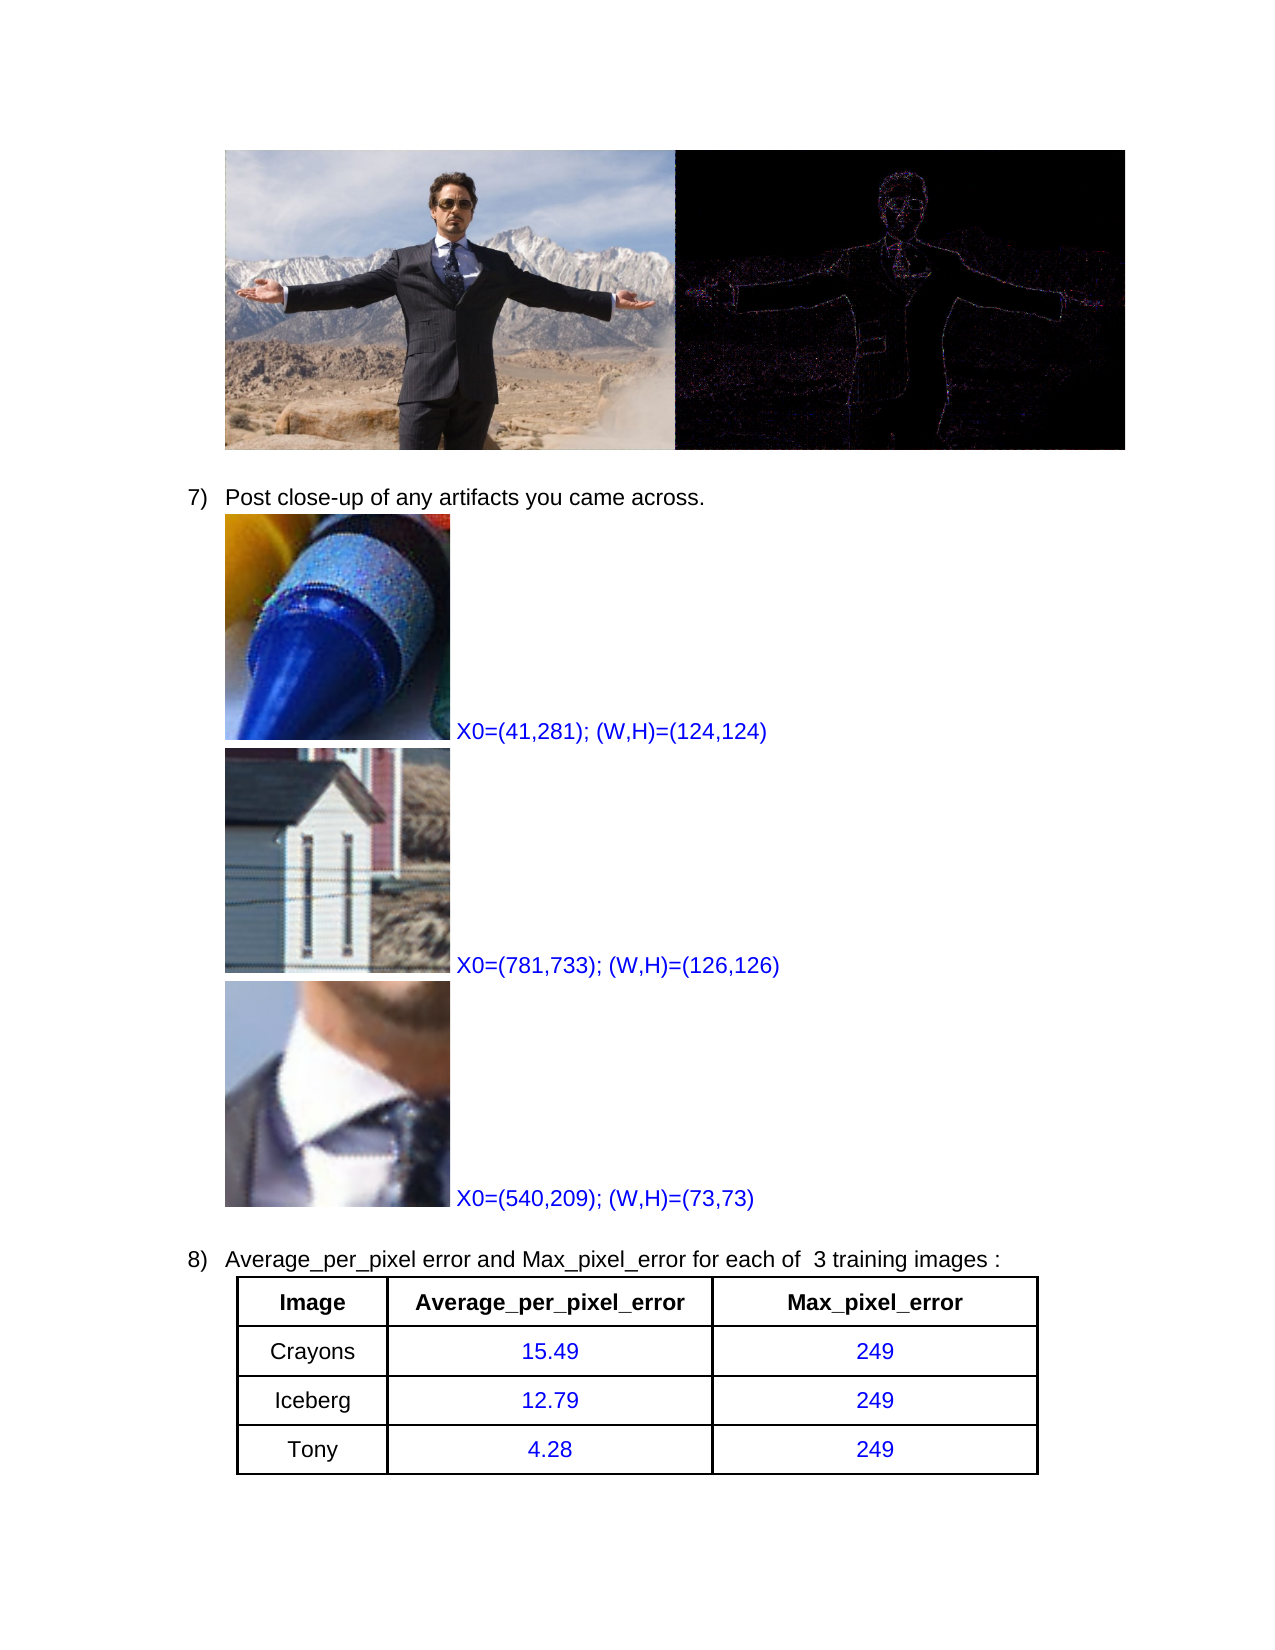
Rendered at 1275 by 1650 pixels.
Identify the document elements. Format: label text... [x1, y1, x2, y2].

list Average_per_pixel error and Max_pixel_error for each of 3 training images : [187, 1246, 1125, 1272]
table_cell 15.49 [389, 1327, 711, 1374]
list X0=(781,733); (W,H)=(126,126) [225, 748, 1125, 978]
table_cell 12.79 [389, 1377, 711, 1424]
table_header Average_per_pixel_error [389, 1278, 711, 1325]
list X0=(540,209); (W,H)=(73,73) [225, 982, 1125, 1212]
list X0=(41,281); (W,H)=(124,124) [225, 514, 1125, 744]
table_cell Crayons [239, 1327, 386, 1374]
picture [225, 981, 451, 1207]
table_cell 4.28 [389, 1426, 711, 1473]
table_header Image [239, 1278, 386, 1325]
table_cell 249 [714, 1377, 1036, 1424]
table_header Max_pixel_error [714, 1278, 1036, 1325]
picture [225, 150, 1125, 450]
picture [225, 748, 451, 973]
table_cell Iceberg [239, 1377, 386, 1424]
list Post close-up of any artifacts you came across. [187, 484, 1125, 510]
table_cell 249 [714, 1426, 1036, 1473]
table_cell Tony [239, 1426, 386, 1473]
table_cell 249 [714, 1327, 1036, 1374]
picture [225, 514, 451, 740]
